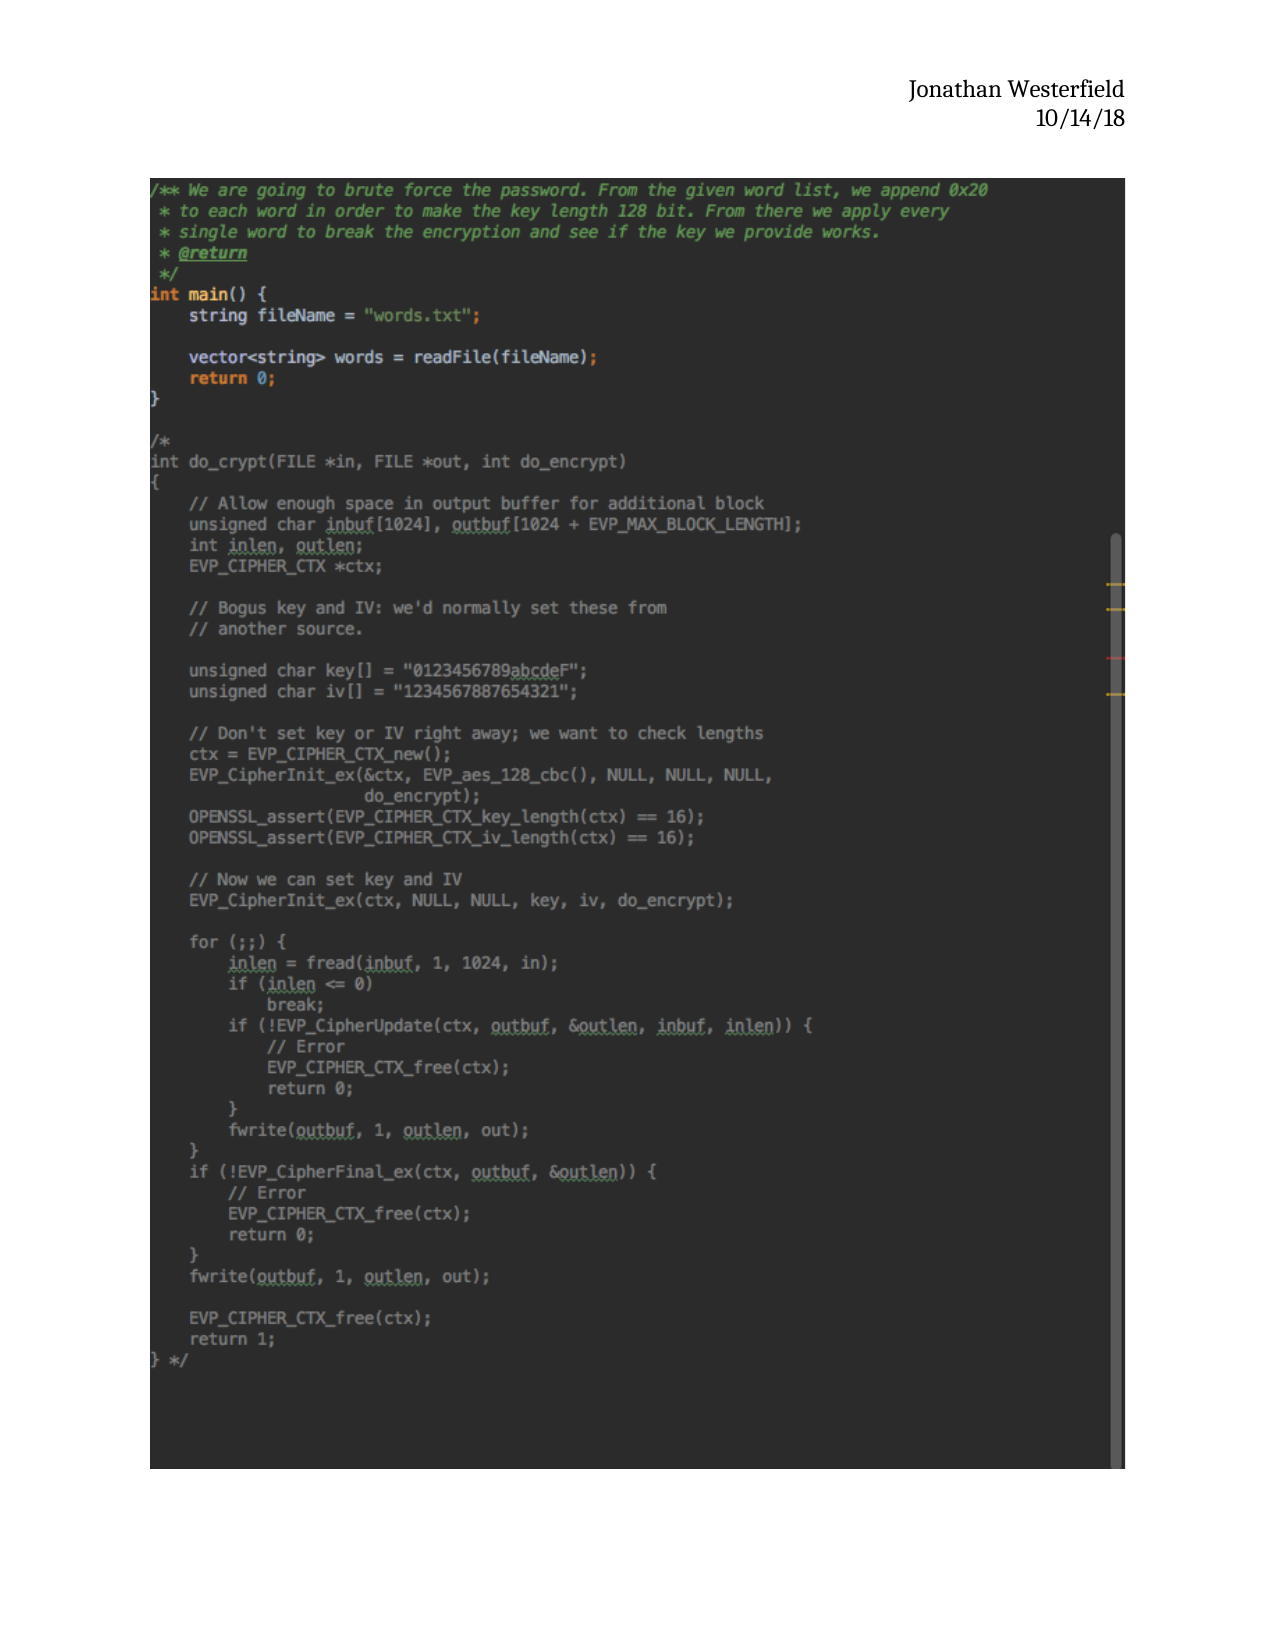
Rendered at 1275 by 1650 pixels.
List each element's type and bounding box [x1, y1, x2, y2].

picture [150, 178, 1125, 1469]
